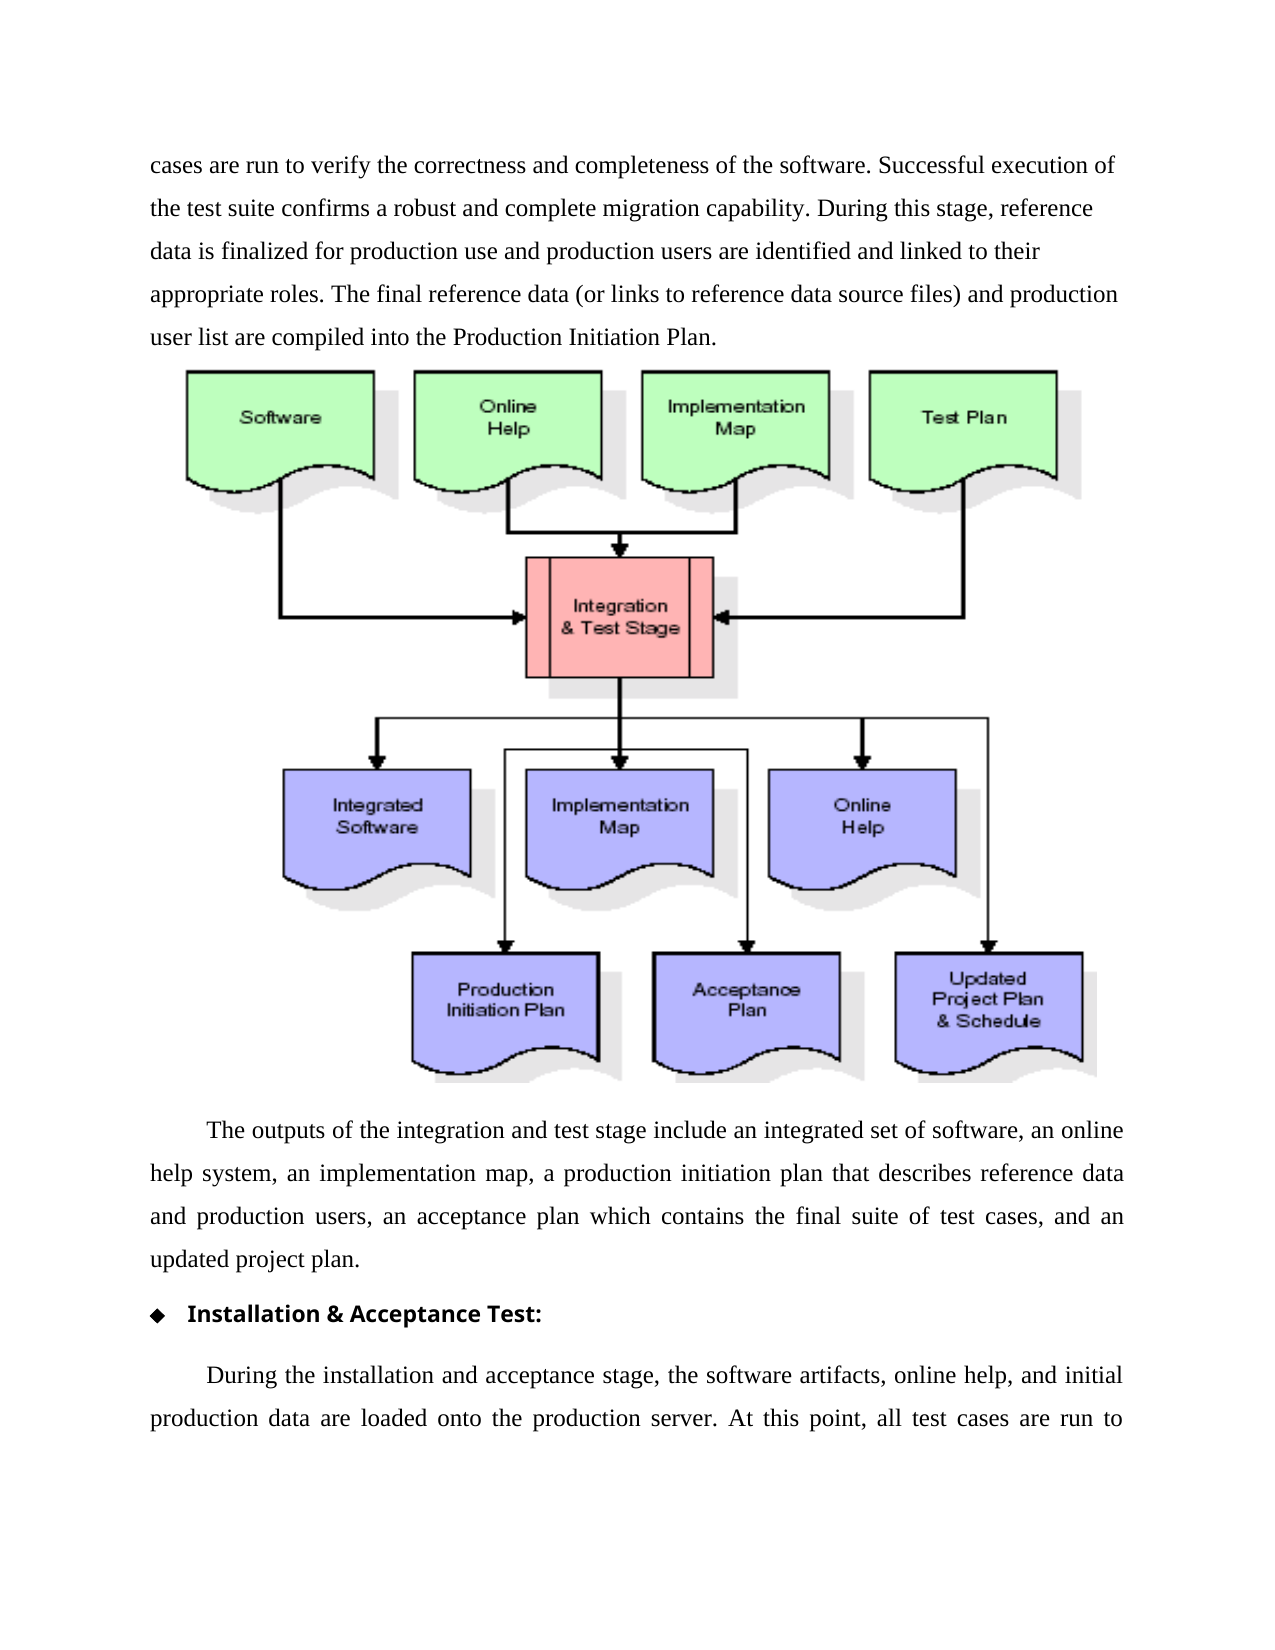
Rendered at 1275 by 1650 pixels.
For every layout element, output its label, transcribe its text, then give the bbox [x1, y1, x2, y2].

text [150, 150, 1125, 351]
text The outputs of the integration and test stage include an integrated set of software, an online help system, an implementation map, a production initiation plan that describes reference data and production users, an acceptance plan which contains the final suite of test cases, and an updated project plan. [150, 1115, 1125, 1273]
list Installation & Acceptance Test: [150, 1298, 1125, 1329]
picture [178, 365, 1097, 1083]
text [150, 1360, 1125, 1432]
